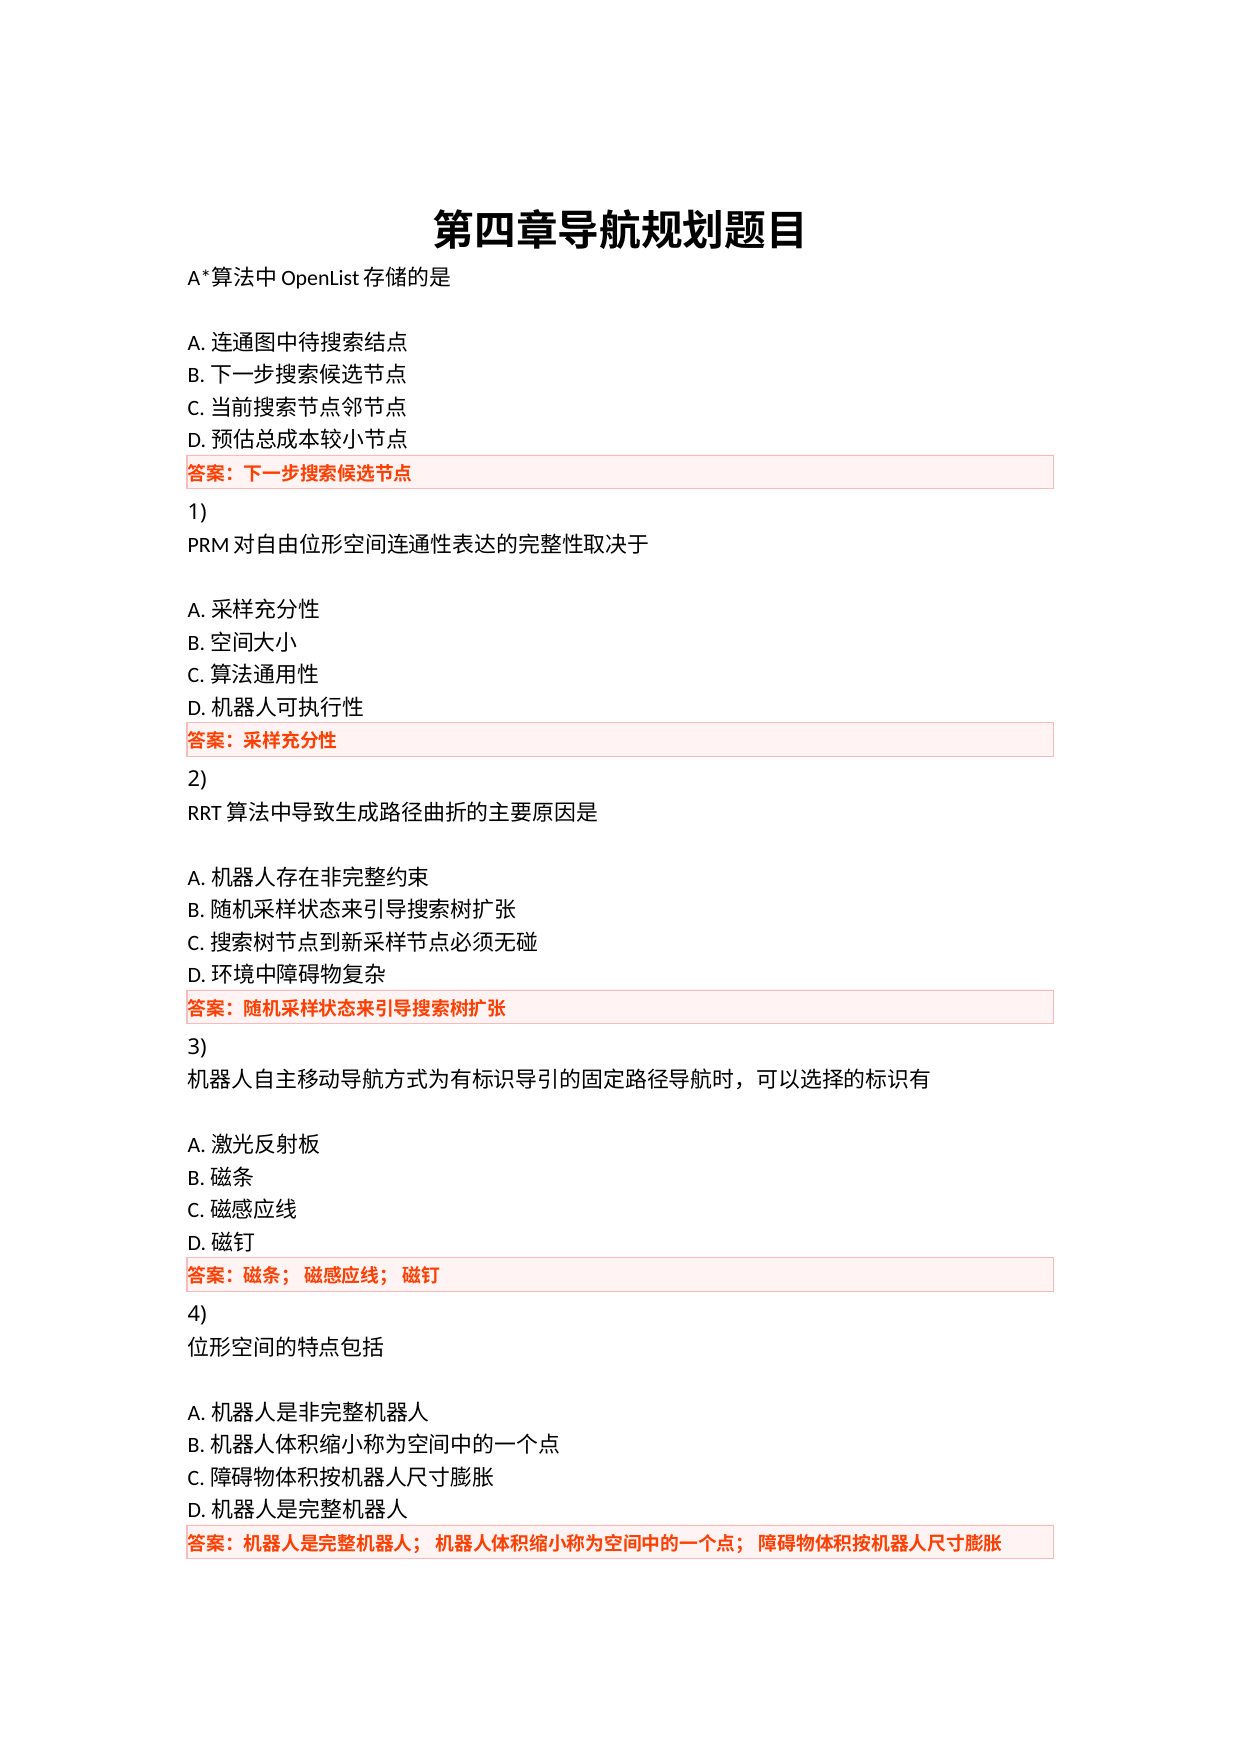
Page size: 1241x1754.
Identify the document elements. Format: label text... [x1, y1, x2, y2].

text B. 机器人体积缩小称为空间中的一个点 [187, 1427, 1053, 1459]
text PRM对自由位形空间连通性表达的完整性取决于 [187, 527, 1053, 559]
text B. 下一步搜索候选节点 [187, 357, 1053, 389]
text D. 机器人是完整机器人 [187, 1492, 1053, 1524]
list 第四章导航规划题目 [187, 194, 1053, 259]
text 答案：机器人是完整机器人； 机器人体积缩小称为空间中的一个点； 障碍物体积按机器人尺寸膨胀 [188, 1526, 1053, 1558]
text D. 环境中障碍物复杂 [187, 957, 1053, 989]
text C. 算法通用性 [187, 657, 1053, 689]
text A. 连通图中待搜索结点 [187, 324, 1053, 357]
text B. 空间大小 [187, 624, 1053, 657]
text A. 机器人是非完整机器人 [187, 1394, 1053, 1427]
text 位形空间的特点包括 [187, 1329, 1053, 1362]
text A. 机器人存在非完整约束 [187, 859, 1053, 892]
text C. 障碍物体积按机器人尺寸膨胀 [187, 1459, 1053, 1492]
text D. 预估总成本较小节点 [187, 422, 1053, 454]
text A*算法中OpenList存储的是 [187, 259, 1053, 292]
text C. 当前搜索节点邻节点 [187, 389, 1053, 422]
text B. 磁条 [187, 1159, 1053, 1192]
text B. 随机采样状态来引导搜索树扩张 [187, 892, 1053, 924]
text RRT算法中导致生成路径曲折的主要原因是 [187, 794, 1053, 827]
text C. 磁感应线 [187, 1192, 1053, 1224]
text 答案：磁条； 磁感应线； 磁钉 [188, 1258, 1053, 1291]
text 答案：采样充分性 [188, 723, 1053, 756]
text D. 磁钉 [187, 1224, 1053, 1257]
text 机器人自主移动导航方式为有标识导引的固定路径导航时，可以选择的标识有 [187, 1062, 1053, 1094]
text D. 机器人可执行性 [187, 689, 1053, 722]
text A. 激光反射板 [187, 1127, 1053, 1159]
text A. 采样充分性 [187, 592, 1053, 624]
text 答案：下一步搜索候选节点 [188, 456, 1053, 488]
text C. 搜索树节点到新采样节点必须无碰 [187, 924, 1053, 957]
text 答案：随机采样状态来引导搜索树扩张 [188, 991, 1053, 1023]
